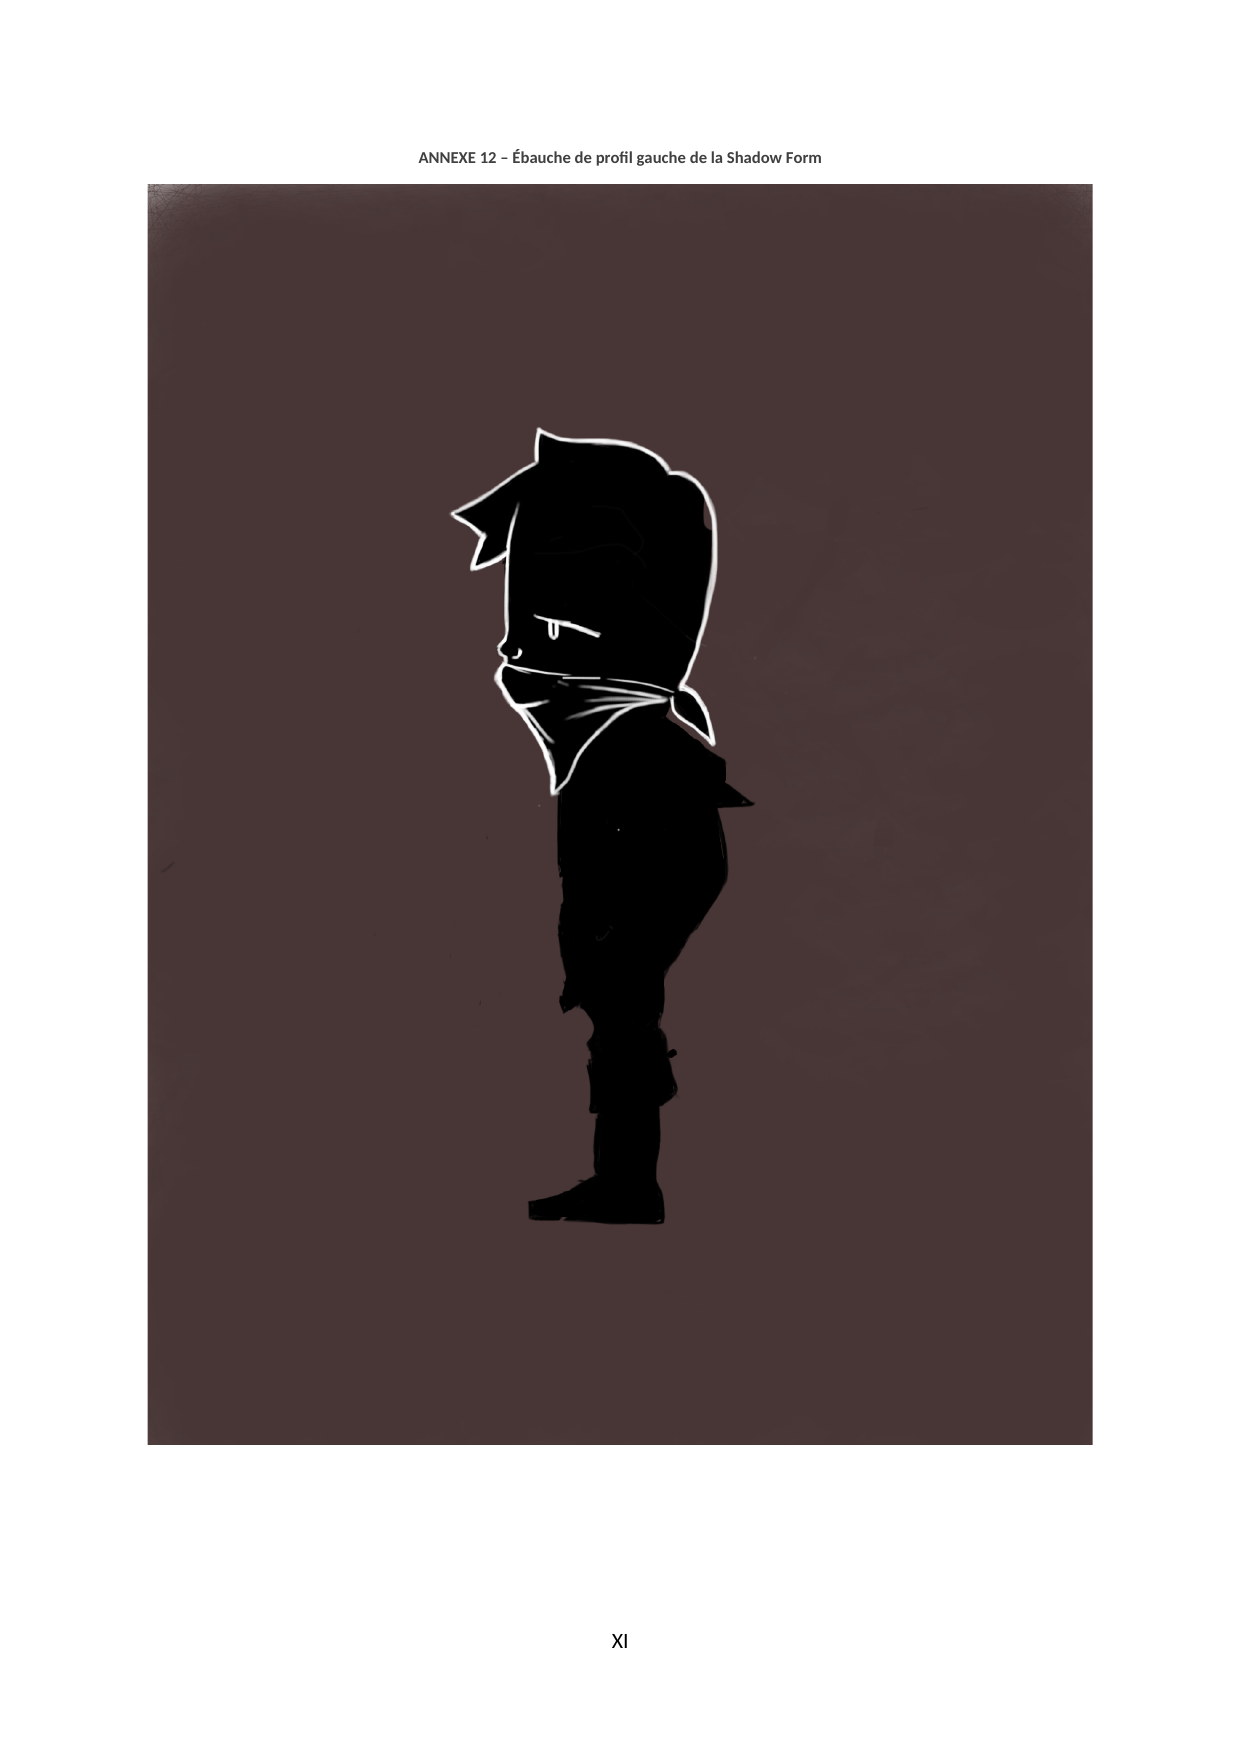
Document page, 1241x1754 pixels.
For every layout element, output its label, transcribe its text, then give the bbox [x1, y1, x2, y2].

picture [147, 184, 1093, 1445]
text ANNEXE 12 – Ébauche de profil gauche de la Shadow Form [148, 148, 1093, 168]
